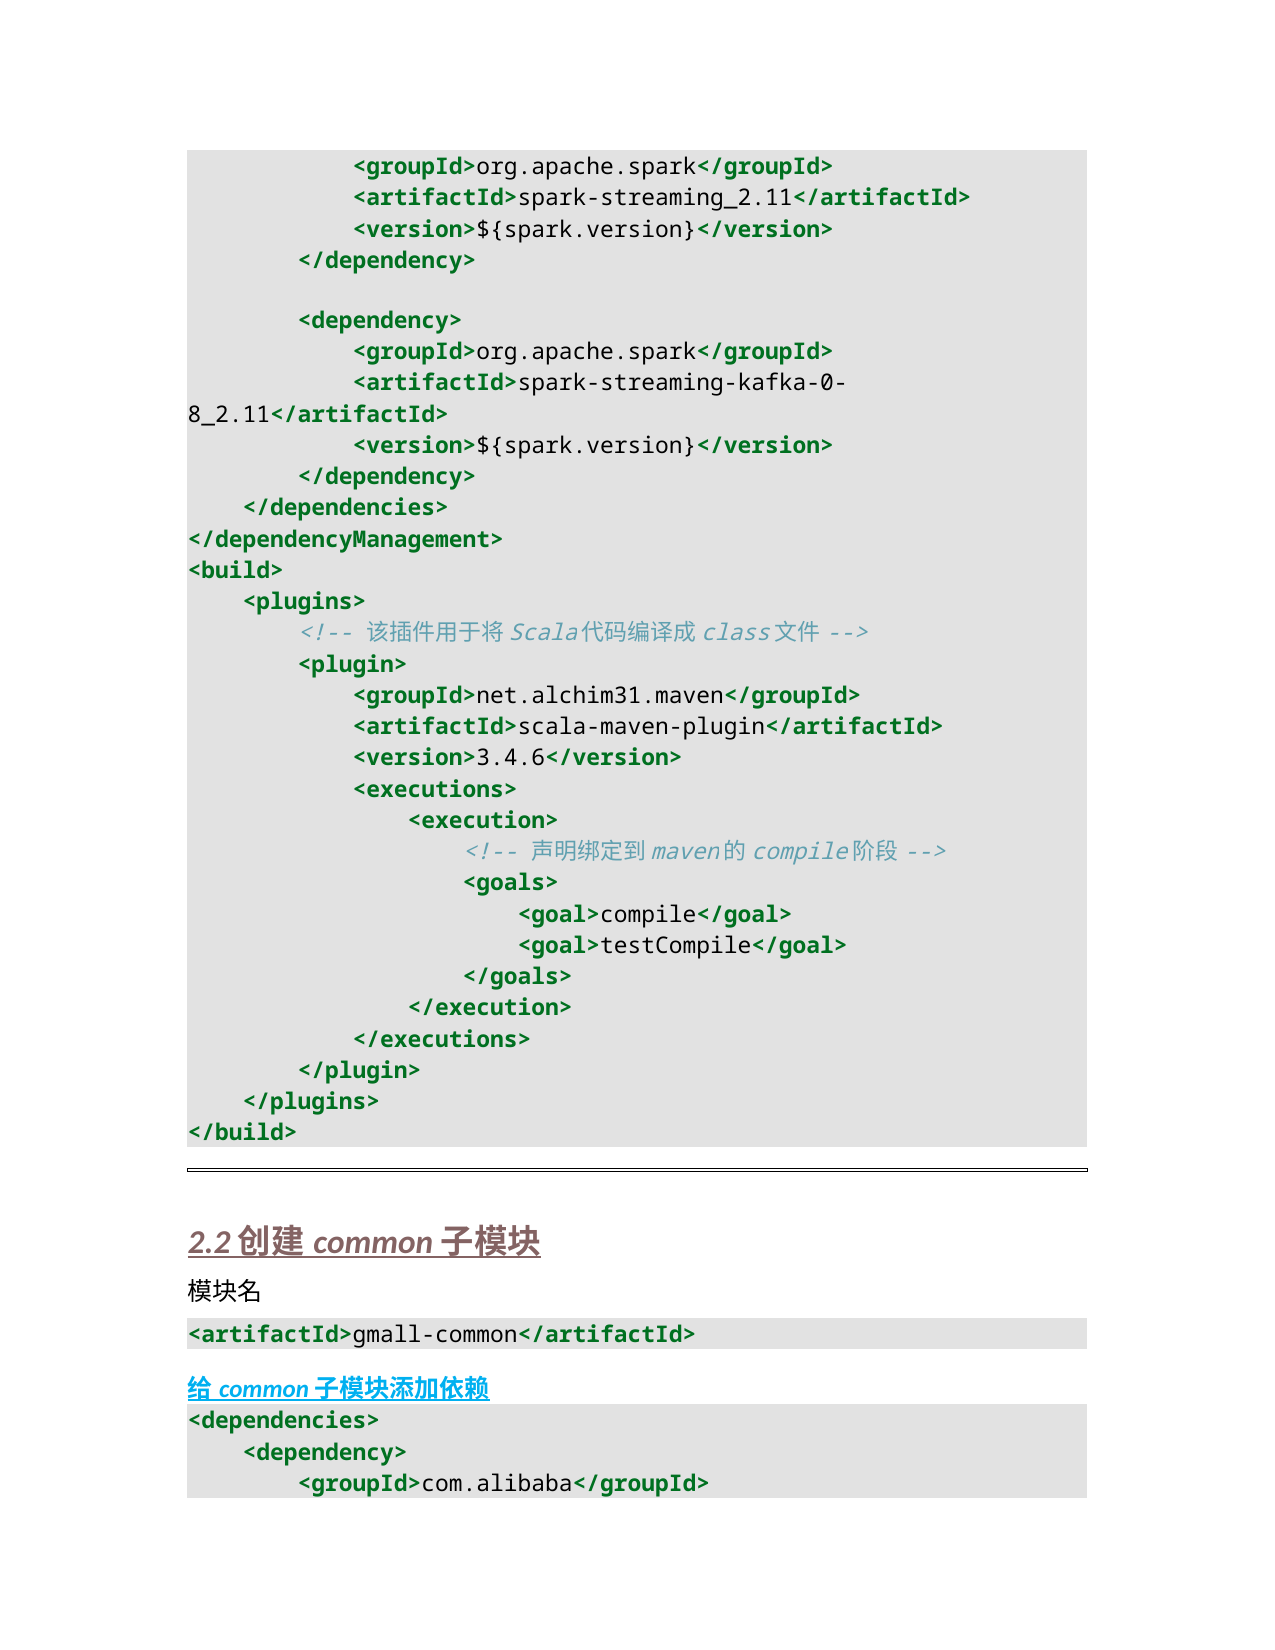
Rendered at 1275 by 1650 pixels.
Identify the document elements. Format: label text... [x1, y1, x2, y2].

subtitle 给 common 子模块添加依赖 [187, 1370, 1087, 1404]
text <artifactId>gmall-common</artifactId> [696, 1318, 1087, 1349]
text 模块名 [187, 1274, 1087, 1308]
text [187, 150, 1087, 1147]
subtitle 2.2 创建 common 子模块 [187, 1218, 1087, 1263]
